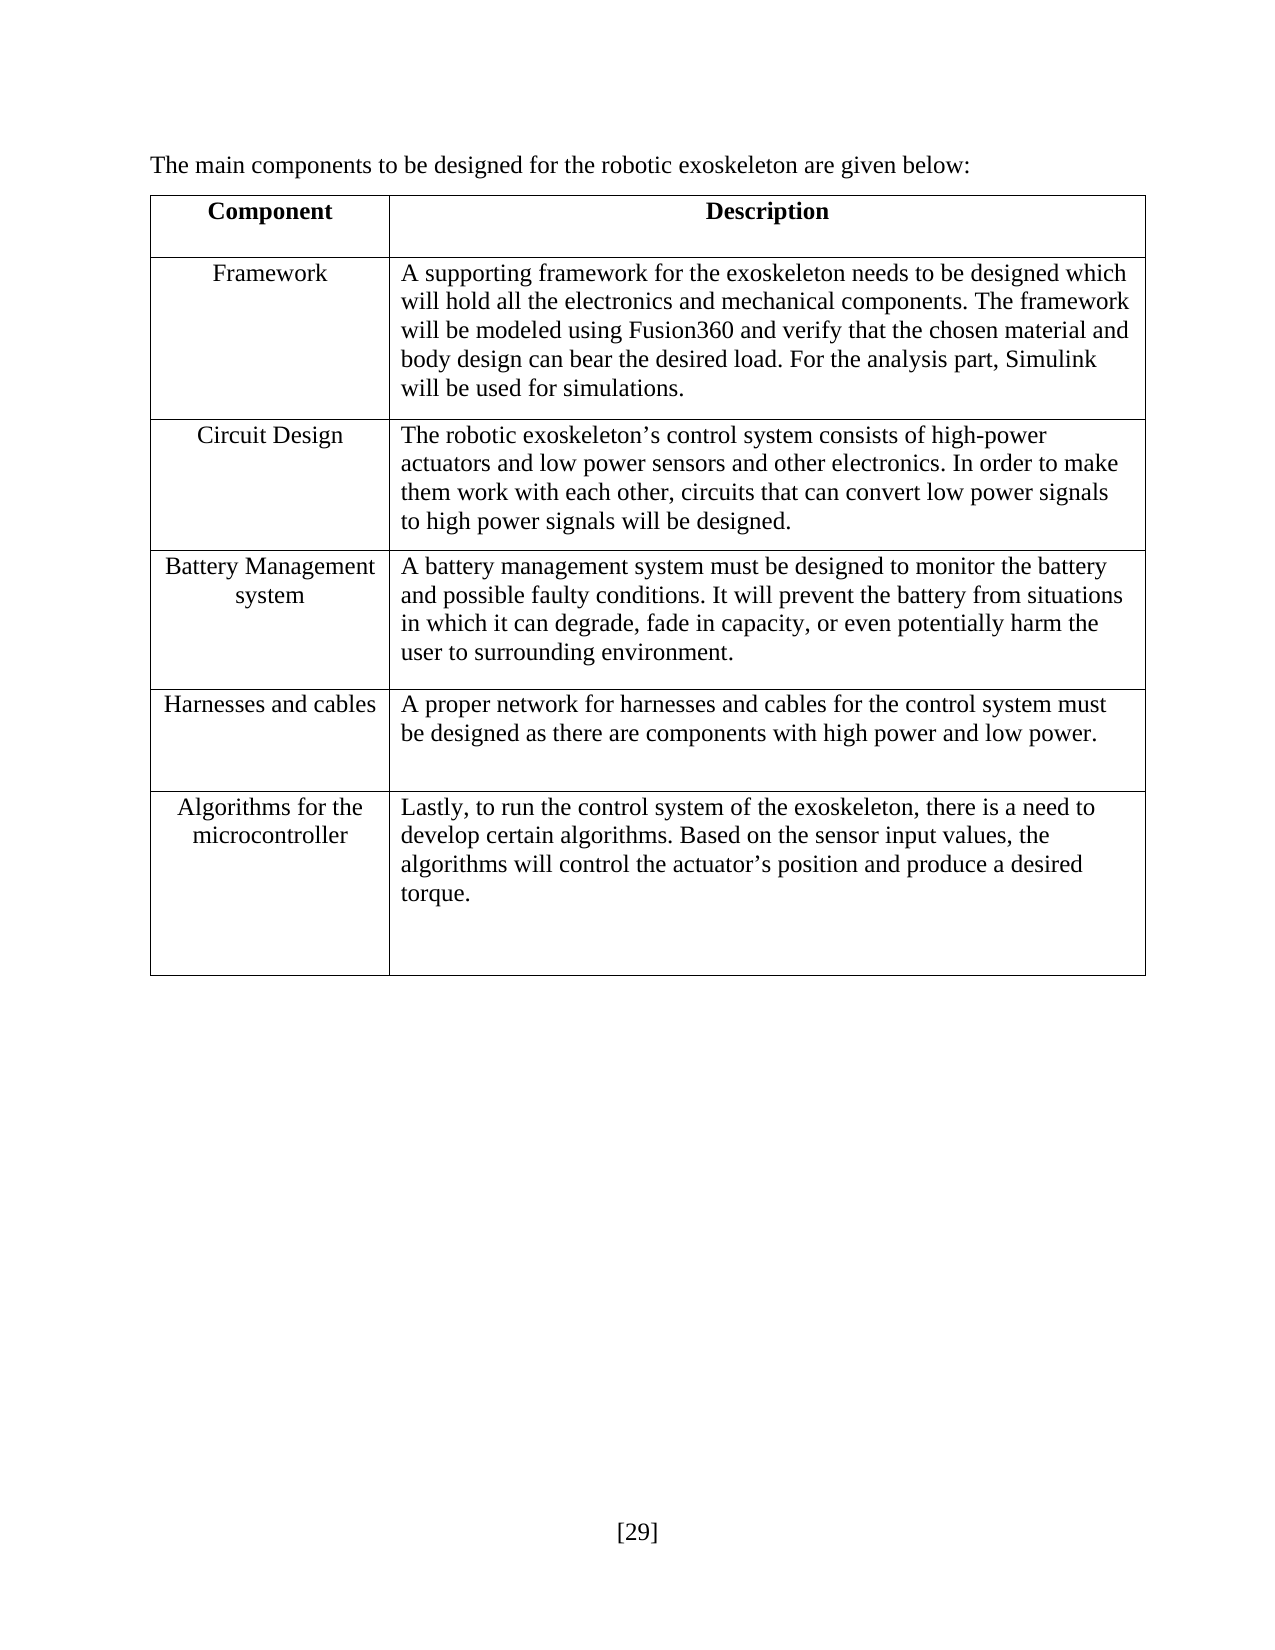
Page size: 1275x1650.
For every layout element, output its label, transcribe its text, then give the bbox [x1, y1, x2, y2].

table_cell Battery Management system [151, 551, 389, 688]
table_cell Algorithms for the microcontroller [151, 792, 389, 974]
table_header Component [151, 196, 389, 257]
table_cell Framework [151, 258, 389, 419]
table_cell Lastly, to run the control system of the exoskeleton, there is a need to develop certain algorithms. Based on the sensor input values, the algorithms will control the actuator’s position and produce a desired torque. [390, 792, 1145, 974]
table_cell A proper network for harnesses and cables for the control system must be designed as there are components with high power and low power. [390, 690, 1145, 791]
table_cell The robotic exoskeleton’s control system consists of high-power actuators and low power sensors and other electronics. In order to make them work with each other, circuits that can convert low power signals to high power signals will be designed. [390, 420, 1145, 550]
table_cell A battery management system must be designed to monitor the battery and possible faulty conditions. It will prevent the battery from situations in which it can degrade, fade in capacity, or even potentially harm the user to surrounding environment. [390, 551, 1145, 688]
table_cell Harnesses and cables [151, 690, 389, 791]
text The main components to be designed for the robotic exoskeleton are given below: [150, 150, 1125, 179]
table_header Description [390, 196, 1145, 257]
table_cell Circuit Design [151, 420, 389, 550]
table_cell A supporting framework for the exoskeleton needs to be designed which will hold all the electronics and mechanical components. The framework will be modeled using Fusion360 and verify that the chosen material and body design can bear the desired load. For the analysis part, Simulink will be used for simulations. [390, 258, 1145, 419]
